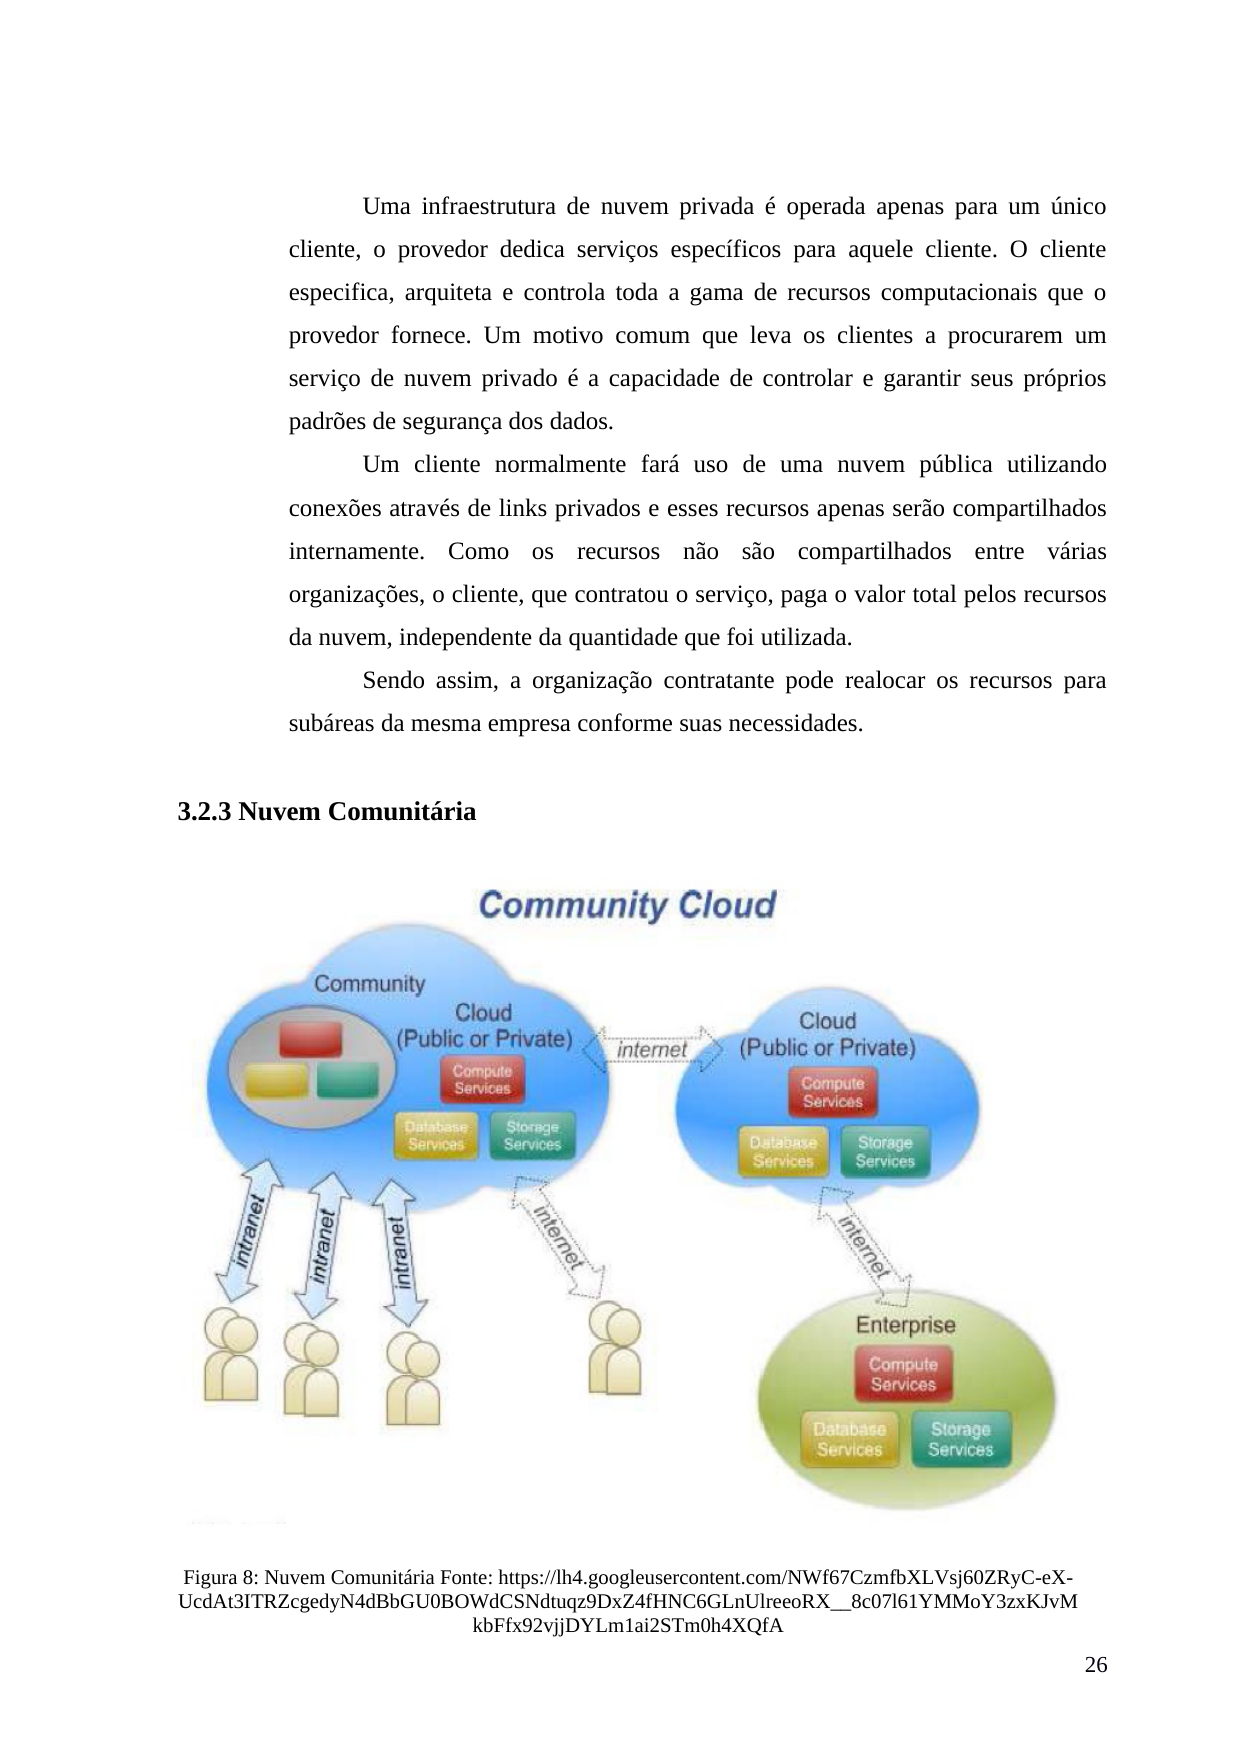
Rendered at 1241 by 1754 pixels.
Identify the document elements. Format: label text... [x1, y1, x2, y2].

text Sendo assim, a organização contratante pode realocar os recursos para subáreas da mesma empresa conforme suas necessidades. [288, 665, 1107, 737]
picture [176, 843, 1115, 1556]
text Uma infraestrutura de nuvem privada é operada apenas para um único cliente, o provedor dedica serviços específicos para aquele cliente. O cliente especifica, arquiteta e controla toda a gama de recursos computacionais que o provedor fornece. Um motivo comum que leva os clientes a procurarem um serviço de nuvem privado é a capacidade de controlar e garantir seus próprios padrões de segurança dos dados. [288, 191, 1107, 435]
text Um cliente normalmente fará uso de uma nuvem pública utilizando conexões através de links privados e esses recursos apenas serão compartilhados internamente. Como os recursos não são compartilhados entre várias organizações, o cliente, que contratou o serviço, paga o valor total pelos recursos da nuvem, independente da quantidade que foi utilizada. [288, 449, 1107, 651]
subtitle 3.2.3 Nuvem Comunitária [177, 794, 1107, 826]
